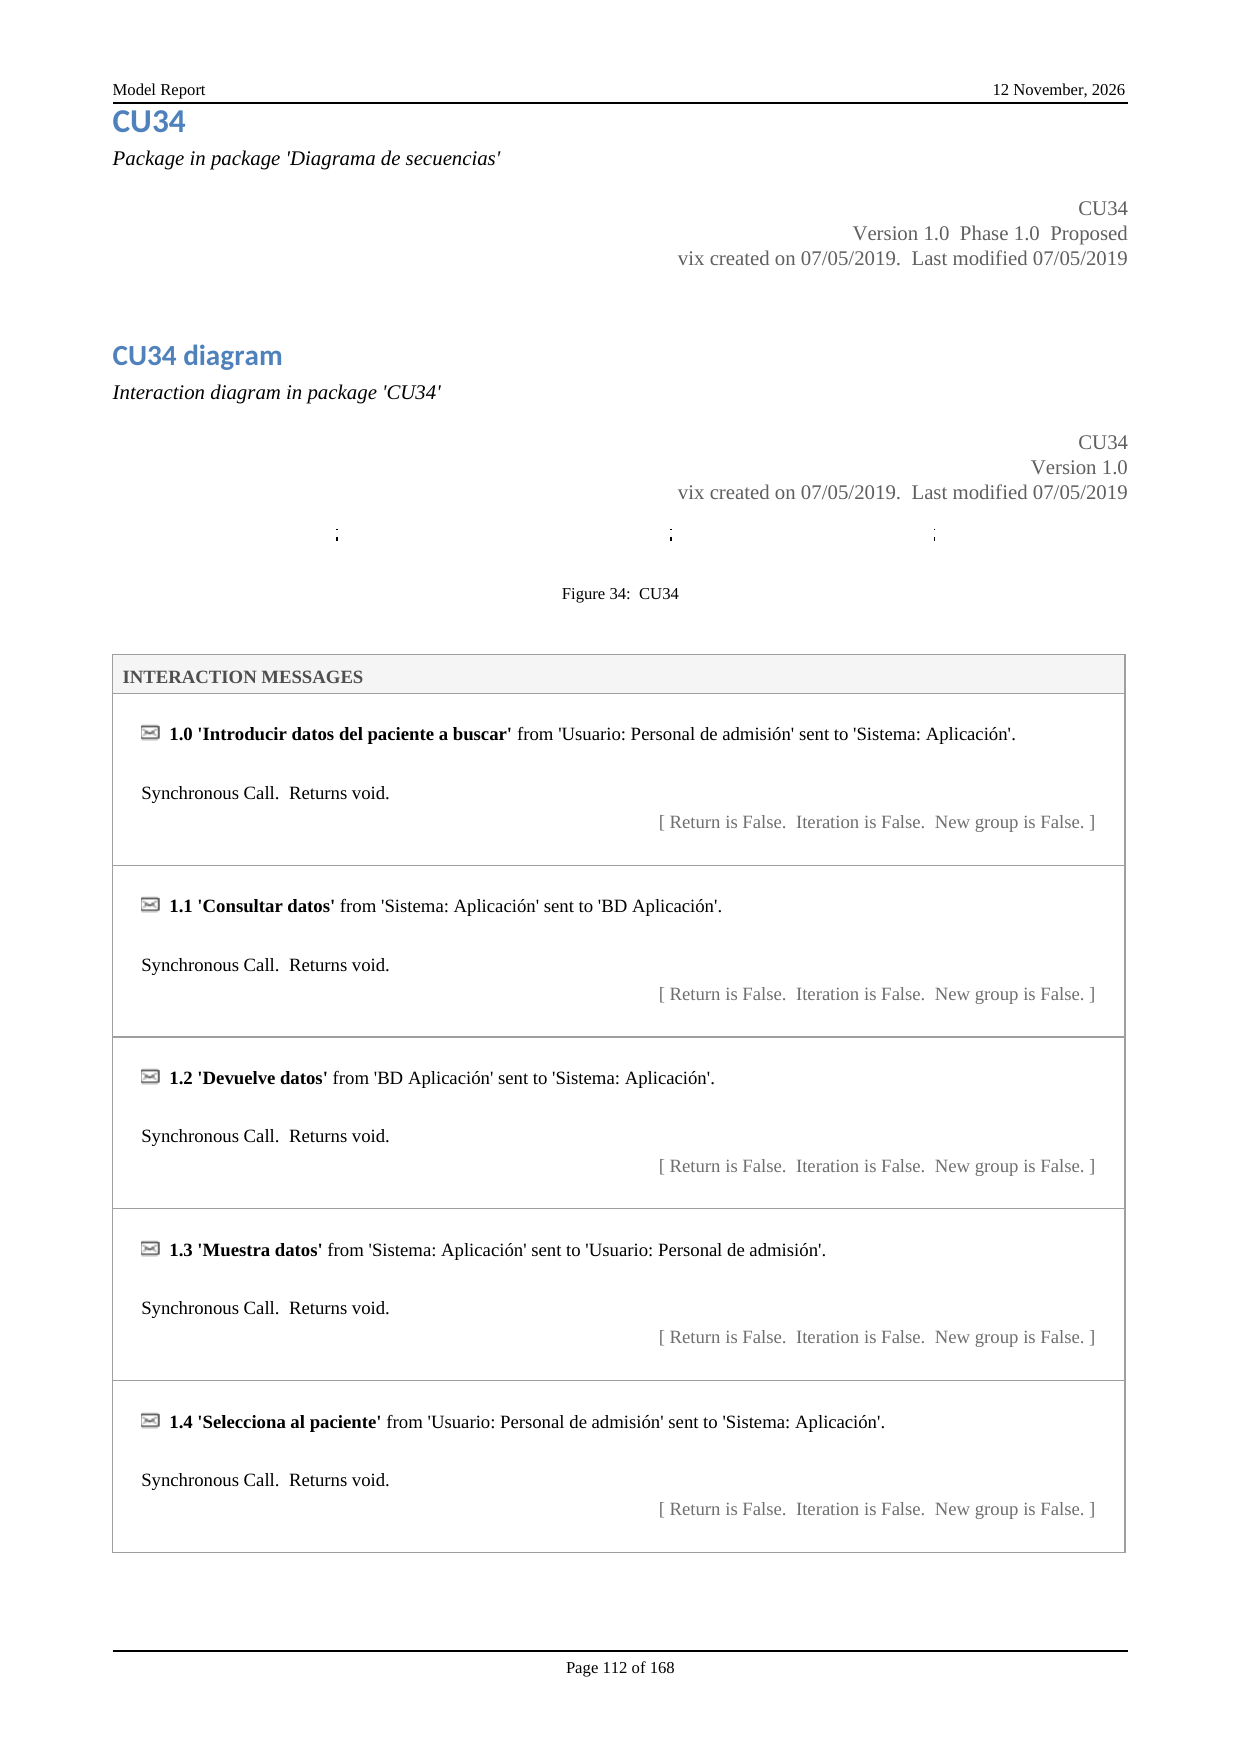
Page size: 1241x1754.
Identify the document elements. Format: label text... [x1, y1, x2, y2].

picture [141, 893, 160, 913]
table_header 1.3 'Muestra datos' from 'Sistema: Aplicación' sent to 'Usuario: Personal de admisión'. Synchronous Call. Returns void. [ Return is False. Iteration is False. New group is False. ] [113, 1209, 1124, 1380]
table_header 1.1 'Consultar datos' from 'Sistema: Aplicación' sent to 'BD Aplicación'. Synchronous Call. Returns void. [ Return is False. Iteration is False. New group is False. ] [113, 866, 1124, 1036]
text vix created on 07/05/2019. Last modified 07/05/2019 [112, 479, 1128, 504]
table_header 1.4 'Selecciona al paciente' from 'Usuario: Personal de admisión' sent to 'Sistema: Aplicación'. Synchronous Call. Returns void. [ Return is False. Iteration is False. New group is False. ] [113, 1381, 1124, 1552]
text CU34 [112, 429, 1128, 454]
table_header INTERACTION MESSAGES [113, 655, 1124, 693]
table_header 1.2 'Devuelve datos' from 'BD Aplicación' sent to 'Sistema: Aplicación'. Synchronous Call. Returns void. [ Return is False. Iteration is False. New group is False. ] [113, 1038, 1124, 1208]
picture [141, 1237, 160, 1257]
subtitle CU34 [112, 112, 1128, 137]
text Version 1.0 [112, 454, 1128, 479]
picture [141, 1065, 160, 1085]
text Version 1.0 Phase 1.0 Proposed [112, 221, 1128, 246]
text CU34 [112, 196, 1128, 221]
subtitle CU34 diagram [112, 346, 1128, 371]
picture [141, 722, 160, 741]
picture [141, 1409, 160, 1429]
text Interaction diagram in package 'CU34' [112, 379, 1128, 404]
text CU34 [112, 579, 1128, 604]
table_cell 1.0 'Introducir datos del paciente a buscar' from 'Usuario: Personal de admisión' sent to 'Sistema: Aplicación'. Synchronous Call. Returns void. [ Return is False. Iteration is False. New group is False. ] [113, 694, 1124, 864]
text vix created on 07/05/2019. Last modified 07/05/2019 [112, 246, 1128, 271]
text Package in package 'Diagrama de secuencias' [112, 146, 1128, 171]
